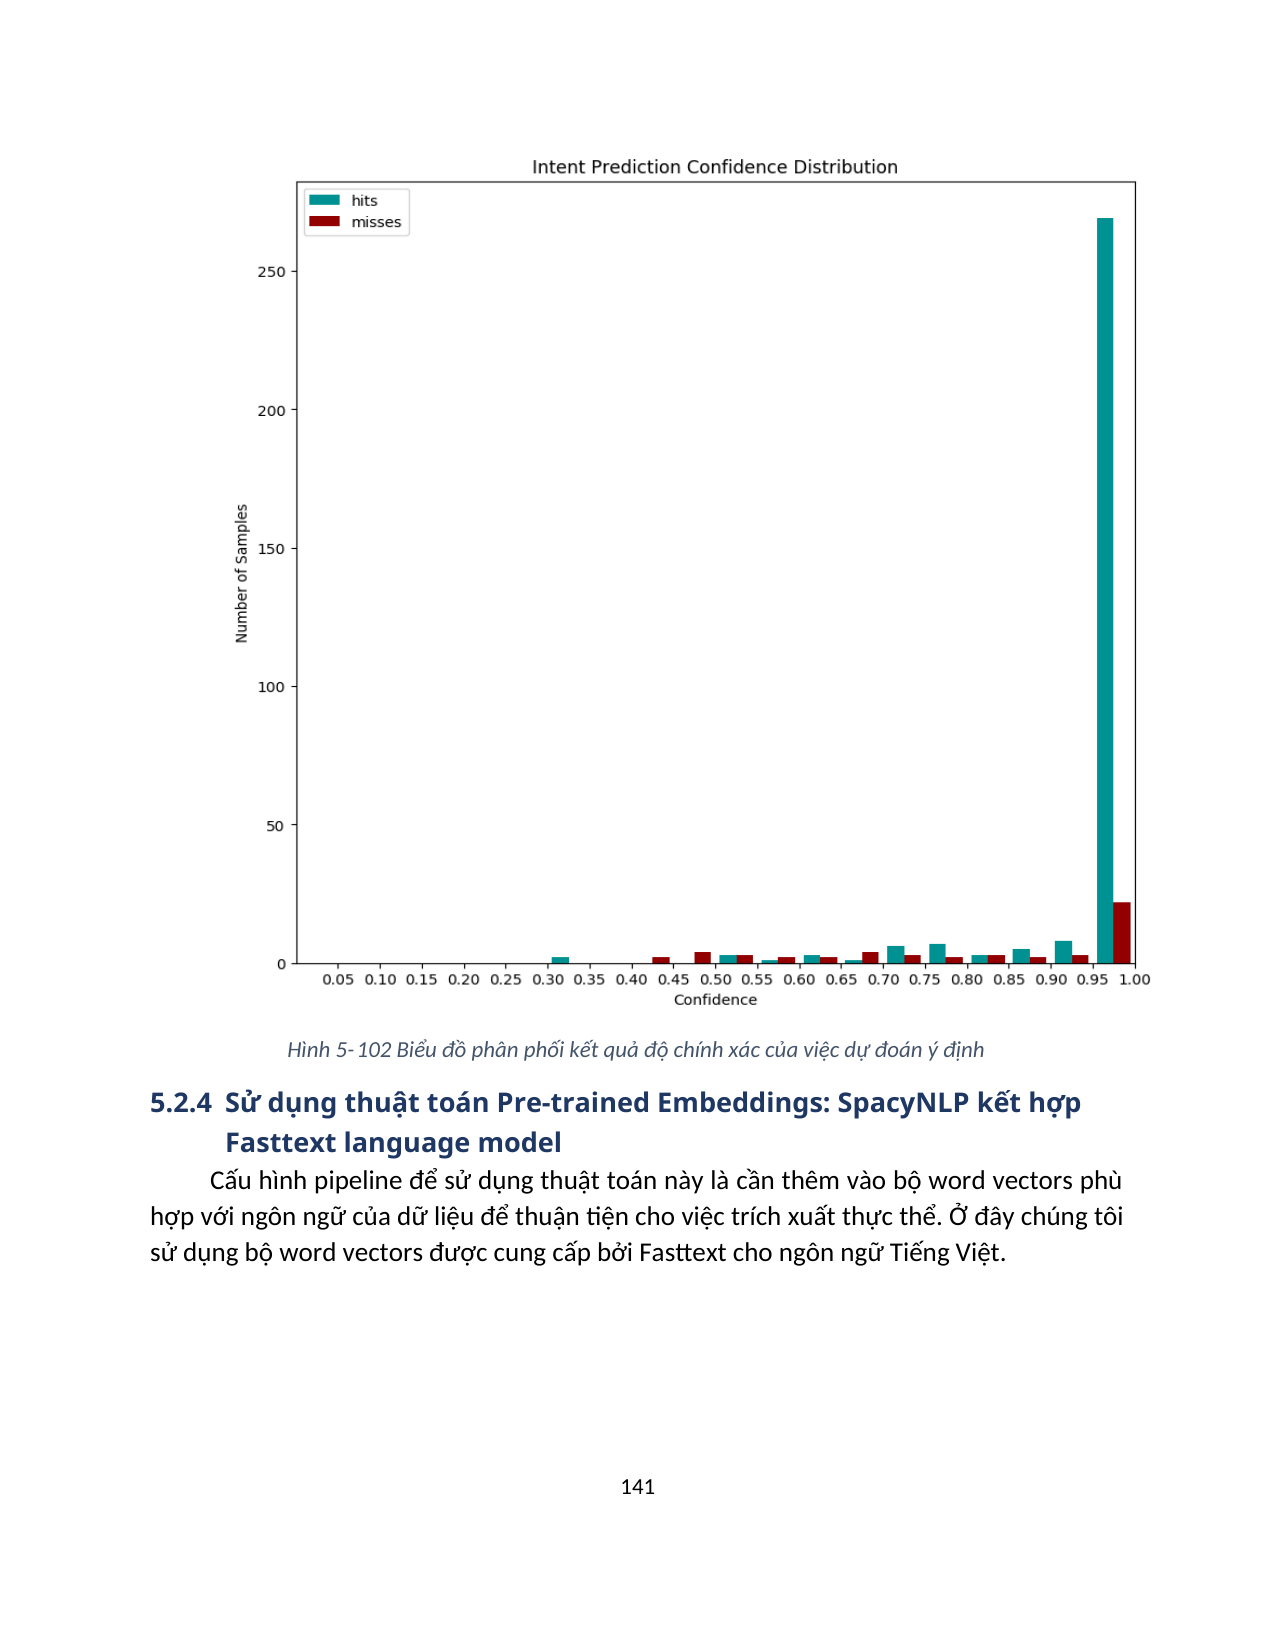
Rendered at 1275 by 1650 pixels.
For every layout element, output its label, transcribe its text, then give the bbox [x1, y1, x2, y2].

text Hình 5-8 Biểu đồ phân phối kết quả độ chính xác của việc dự đoán ý định [150, 1035, 1125, 1063]
picture [225, 150, 1162, 1017]
text Cấu hình pipeline để sử dụng thuật toán này là cần thêm vào bộ word vectors phù hợp với ngôn ngữ của dữ liệu để thuận tiện cho việc trích xuất thực thể. Ở đây chúng tôi sử dụng bộ word vectors được cung cấp bởi Fasttext cho ngôn ngữ Tiếng Việt. [150, 1163, 1125, 1268]
subtitle Sử dụng thuật toán Pre-trained Embeddings: SpacyNLP kết hợp Fasttext language model [150, 1084, 1125, 1161]
